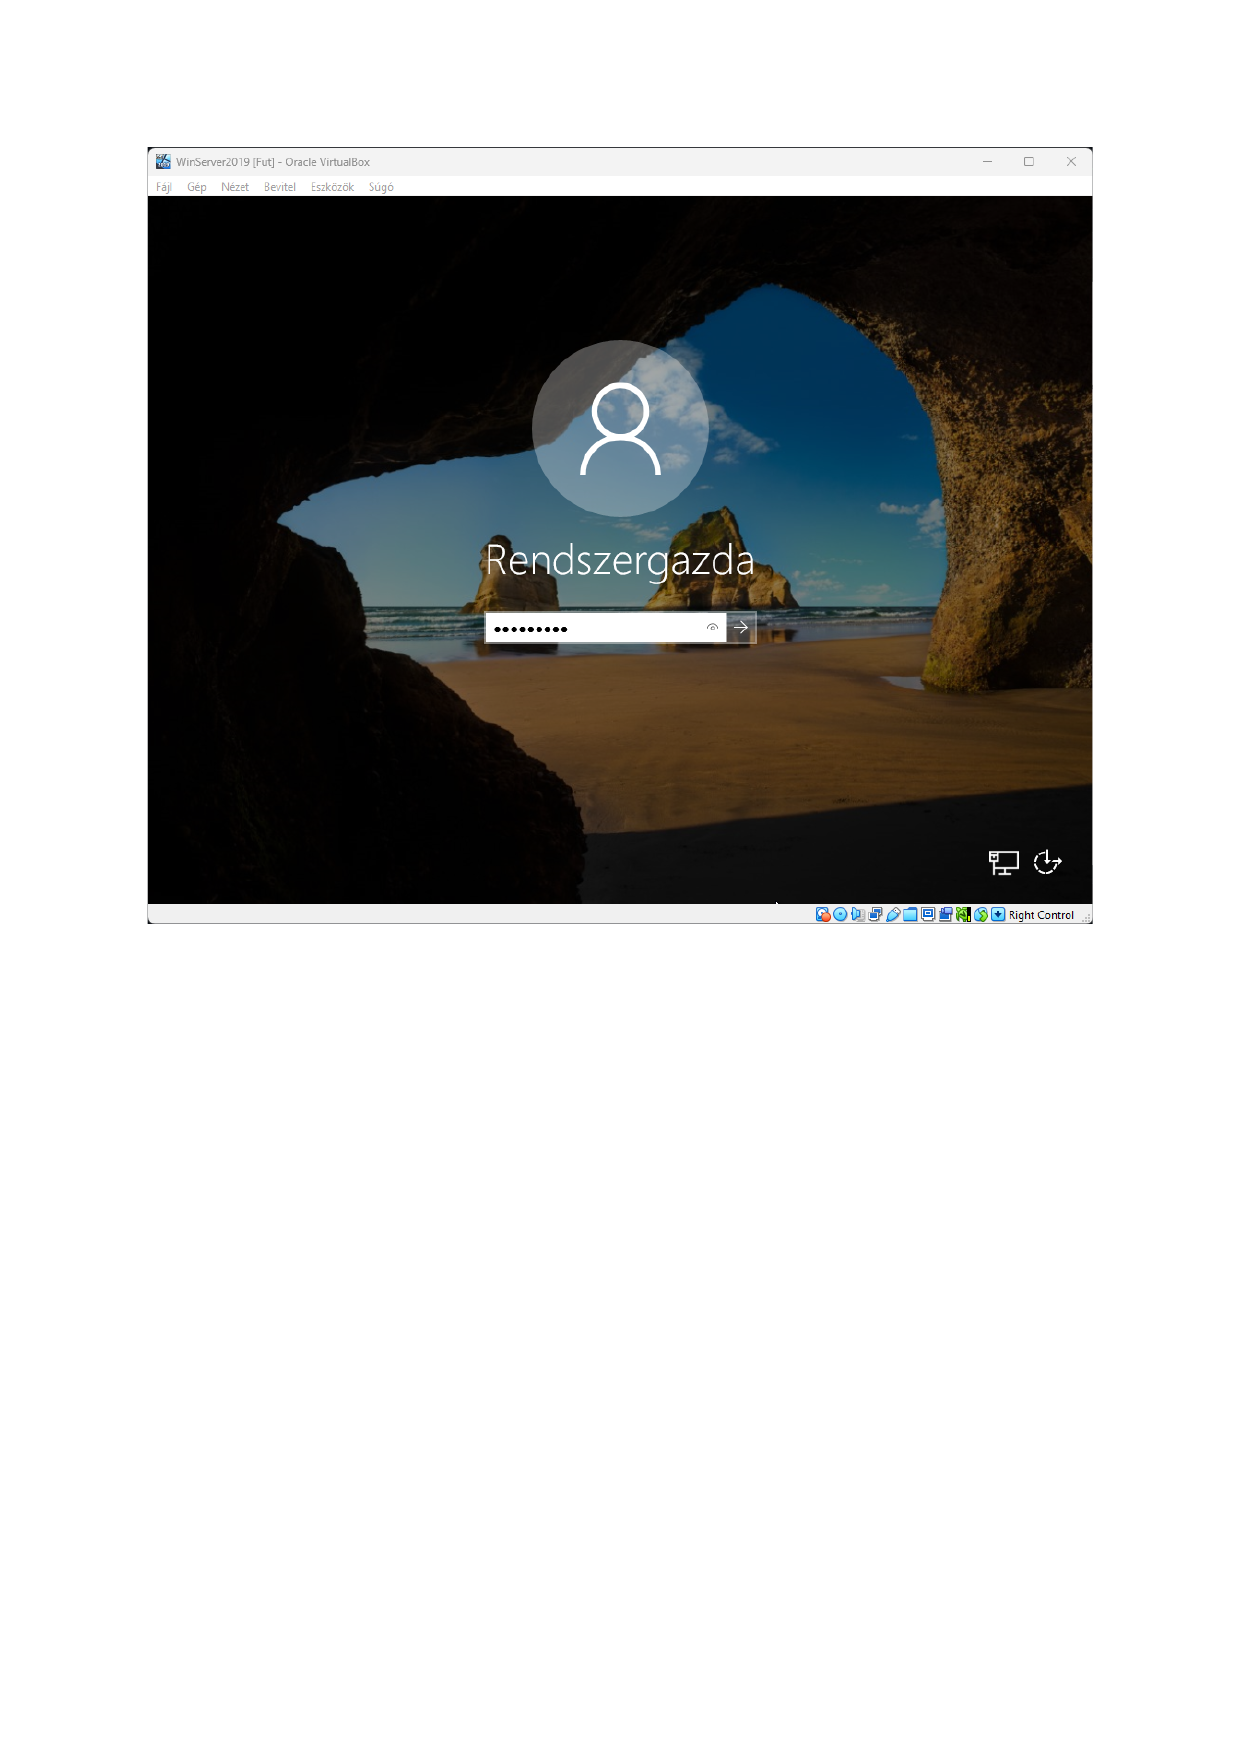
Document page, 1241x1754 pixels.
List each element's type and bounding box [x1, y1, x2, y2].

picture [147, 147, 1093, 924]
